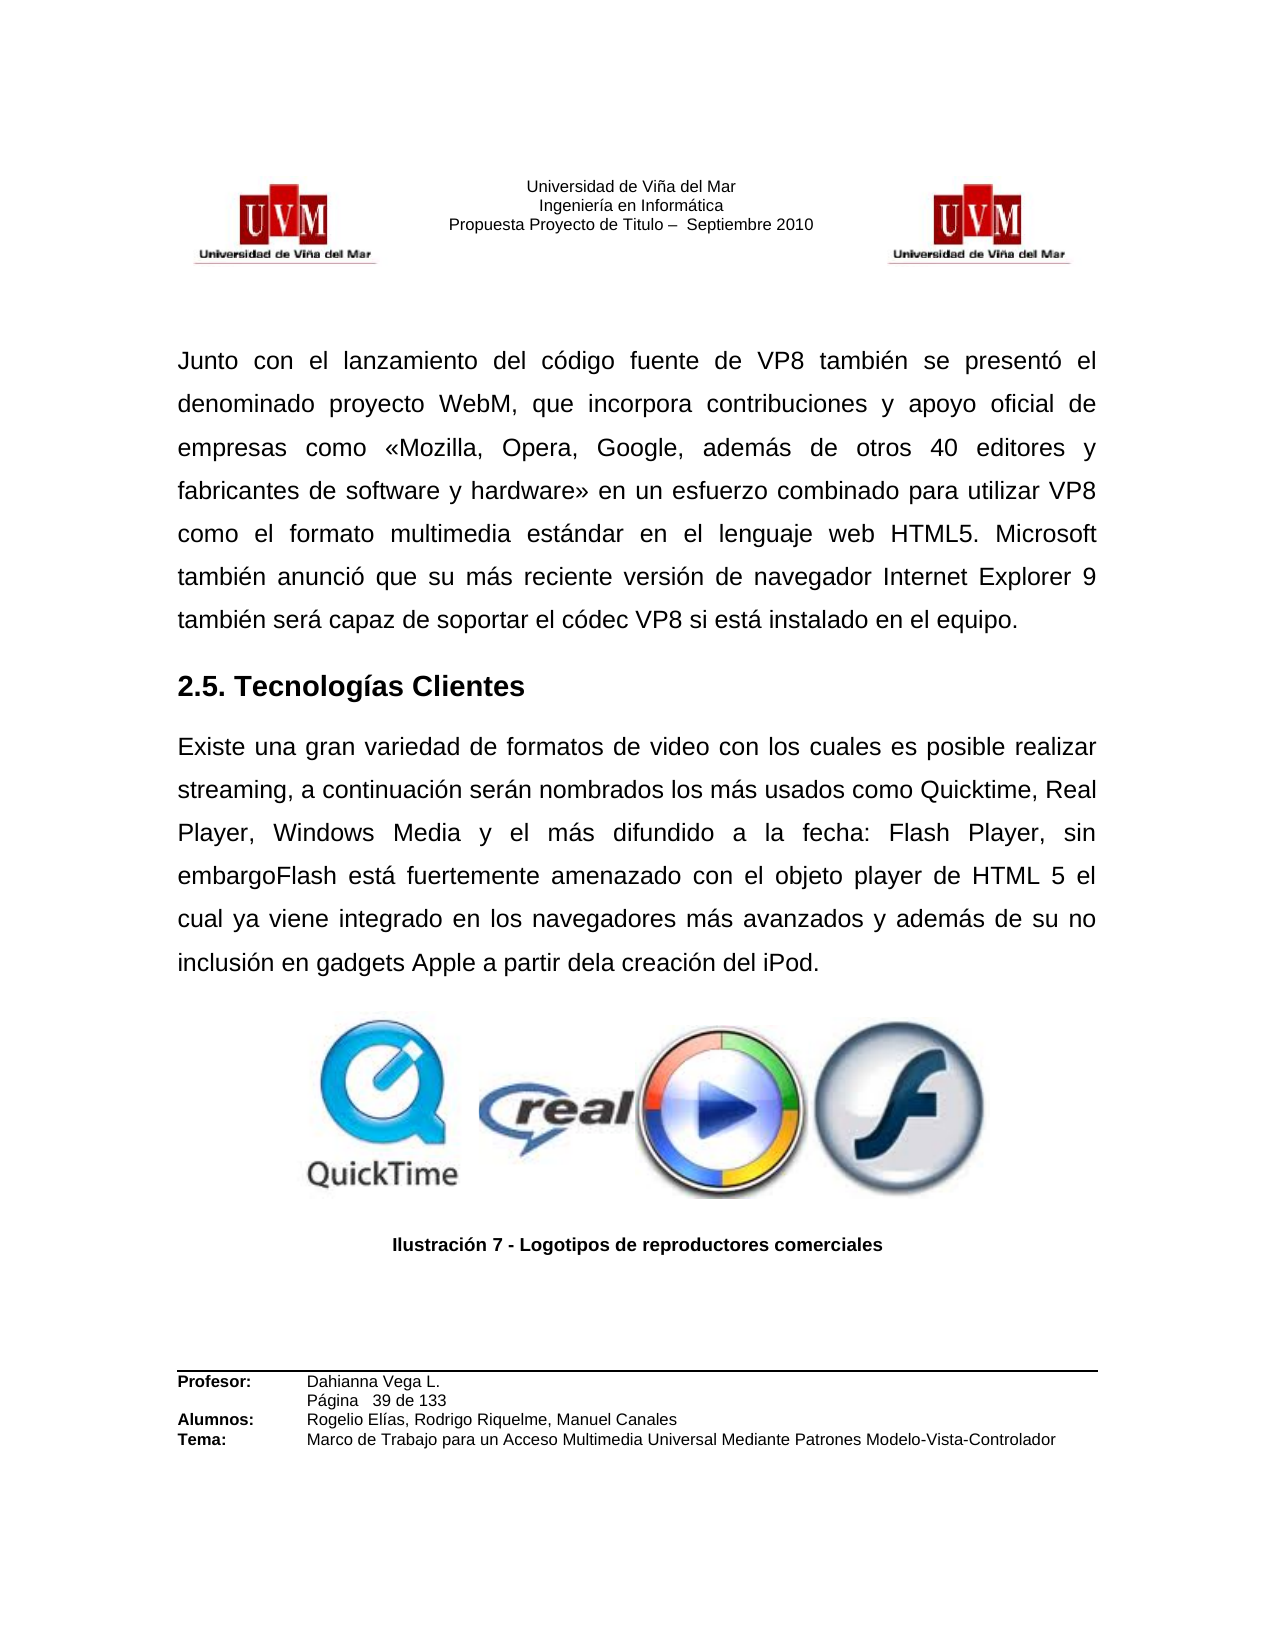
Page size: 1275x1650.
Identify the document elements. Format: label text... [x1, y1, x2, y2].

text Junto con el lanzamiento del código fuente de VP8 también se presentó el denominado proyecto WebM, que incorpora contribuciones y apoyo oficial de empresas como «Mozilla, Opera, Google, además de otros 40 editores y fabricantes de software y hardware» en un esfuerzo combinado para utilizar VP8 como el formato multimedia estándar en el lenguaje web HTML5. Microsoft también anunció que su más reciente versión de navegador Internet Explorer 9 también será capaz de soportar el códec VP8 si está instalado en el equipo. [177, 346, 1098, 634]
picture [871, 176, 1084, 267]
text Ilustración 7 - Logotipos de reproductores comerciales [177, 1234, 1098, 1256]
picture [285, 1011, 990, 1199]
picture [177, 176, 390, 267]
text Existe una gran variedad de formatos de video con los cuales es posible realizar streaming, a continuación serán nombrados los más usados como Quicktime, Real Player, Windows Media y el más difundido a la fecha: Flash Player, sin embargoFlash está fuertemente amenazado con el objeto player de HTML 5 el cual ya viene integrado en los navegadores más avanzados y además de su no inclusión en gadgets Apple a partir dela creación del iPod. [177, 732, 1098, 976]
subtitle 2.5. Tecnologías Clientes [177, 669, 1098, 703]
